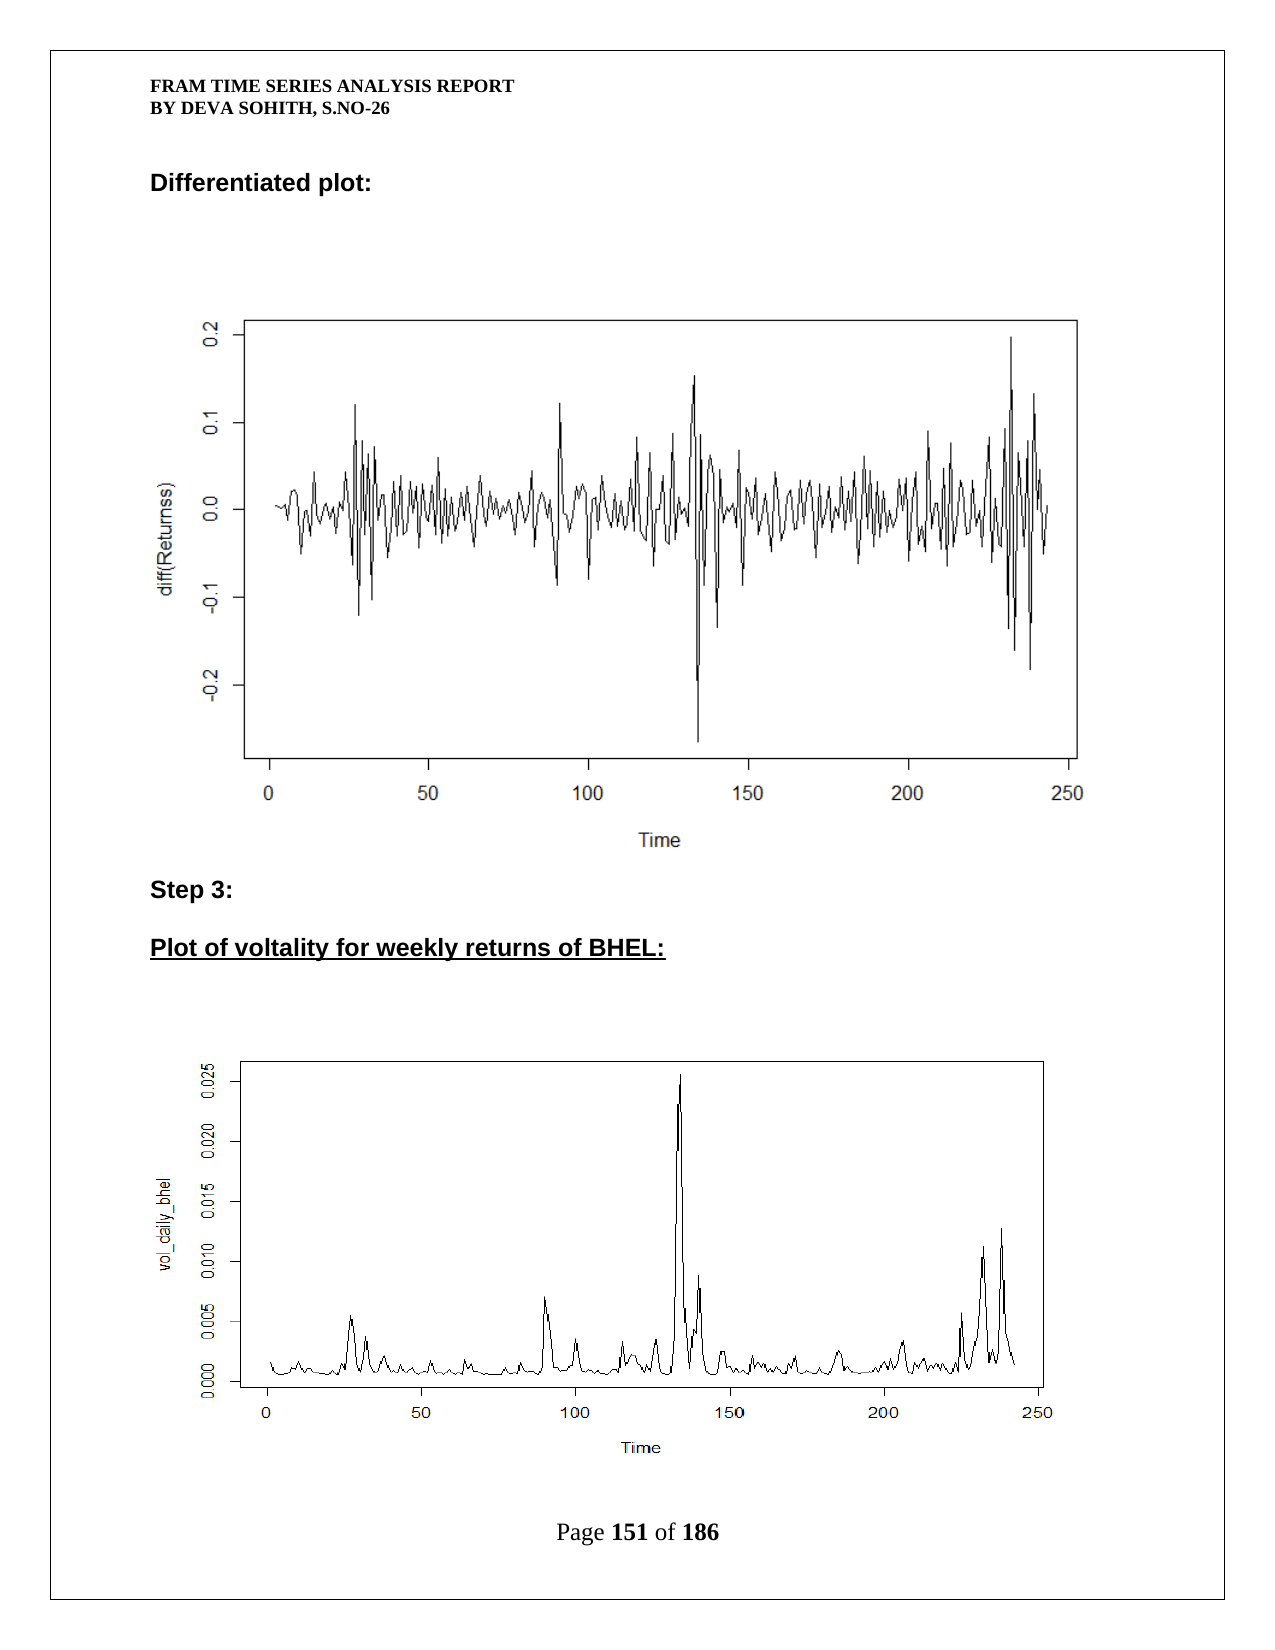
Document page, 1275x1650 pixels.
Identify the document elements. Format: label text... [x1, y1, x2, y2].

text Plot of voltality for weekly returns of BHEL: [150, 933, 1125, 962]
text Differentiated plot: [150, 168, 1125, 197]
picture [150, 991, 1091, 1474]
text Step 3: [150, 876, 1125, 904]
picture [150, 226, 1125, 876]
